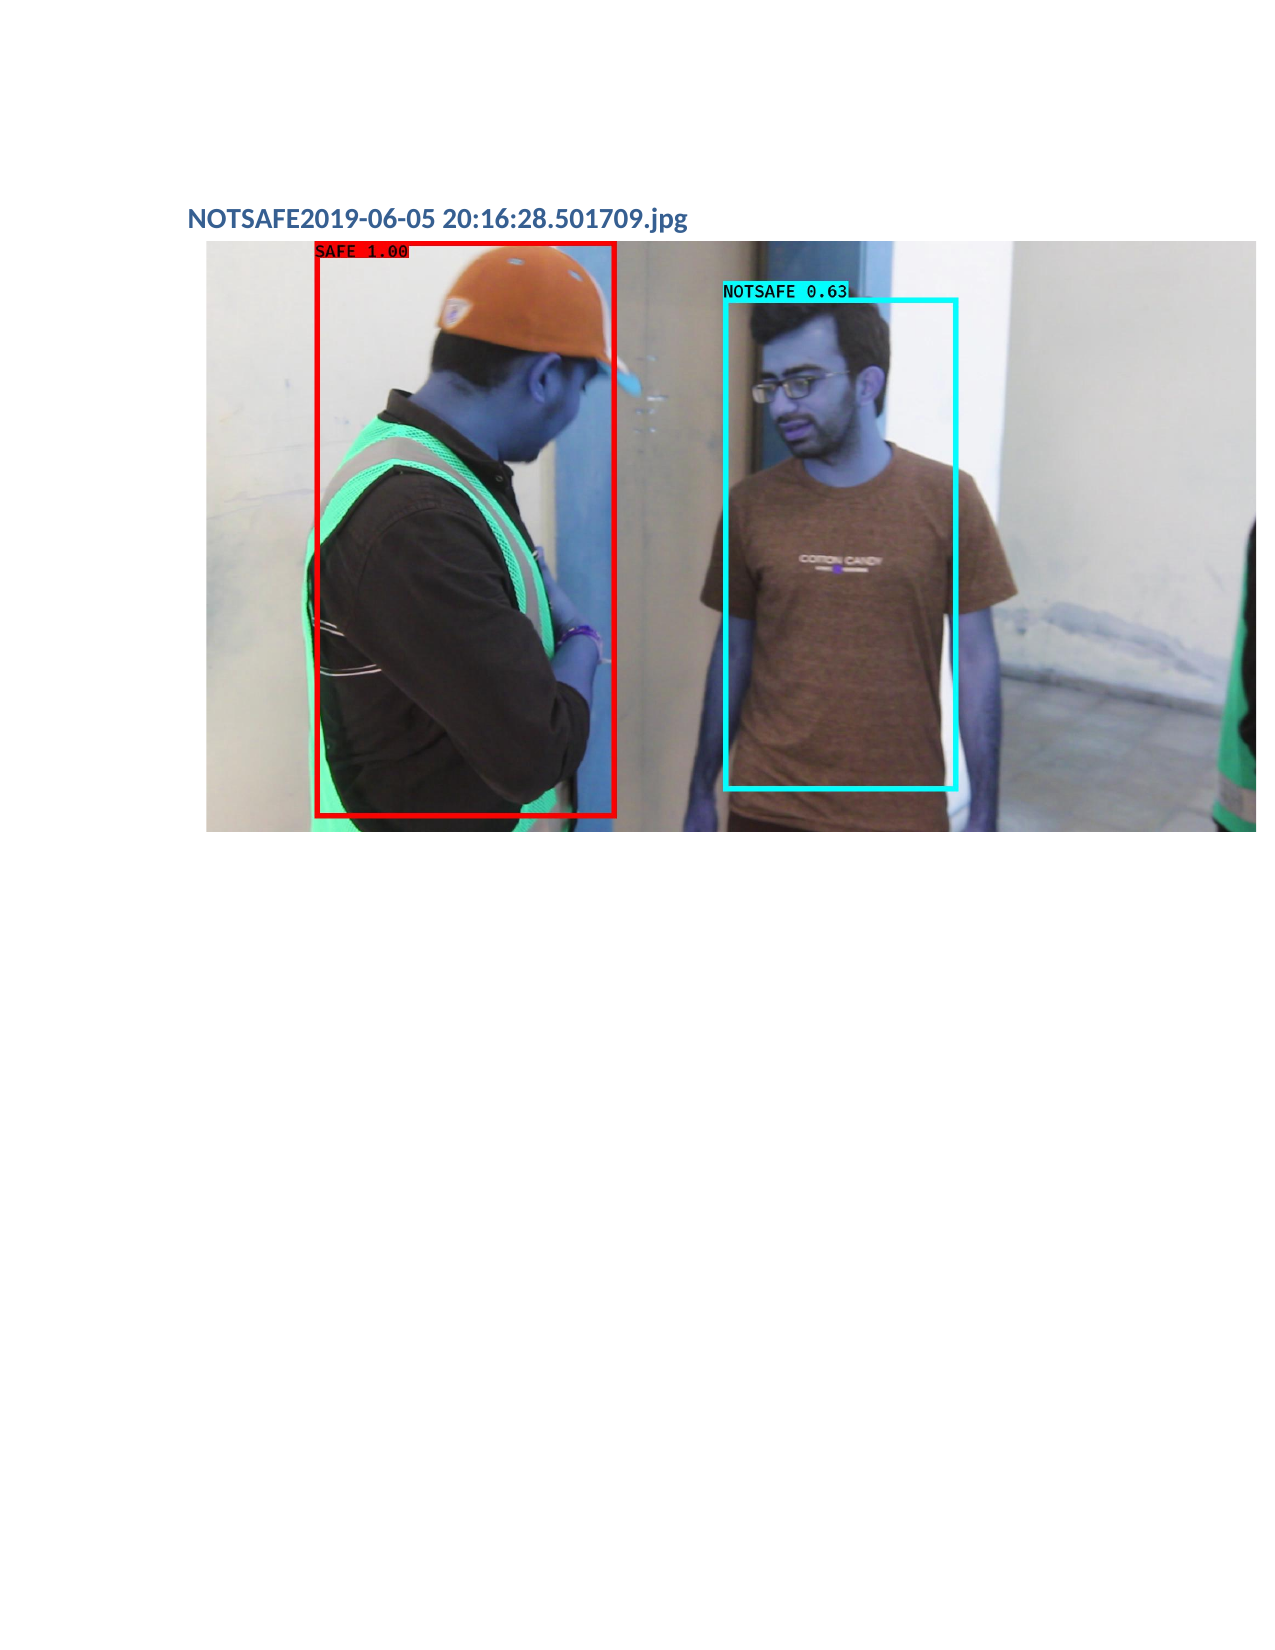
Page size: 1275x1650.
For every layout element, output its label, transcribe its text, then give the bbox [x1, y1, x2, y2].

subtitle NOTSAFE2019-06-05 20:16:28.501709.jpg [187, 200, 1087, 236]
picture [206, 241, 1257, 832]
